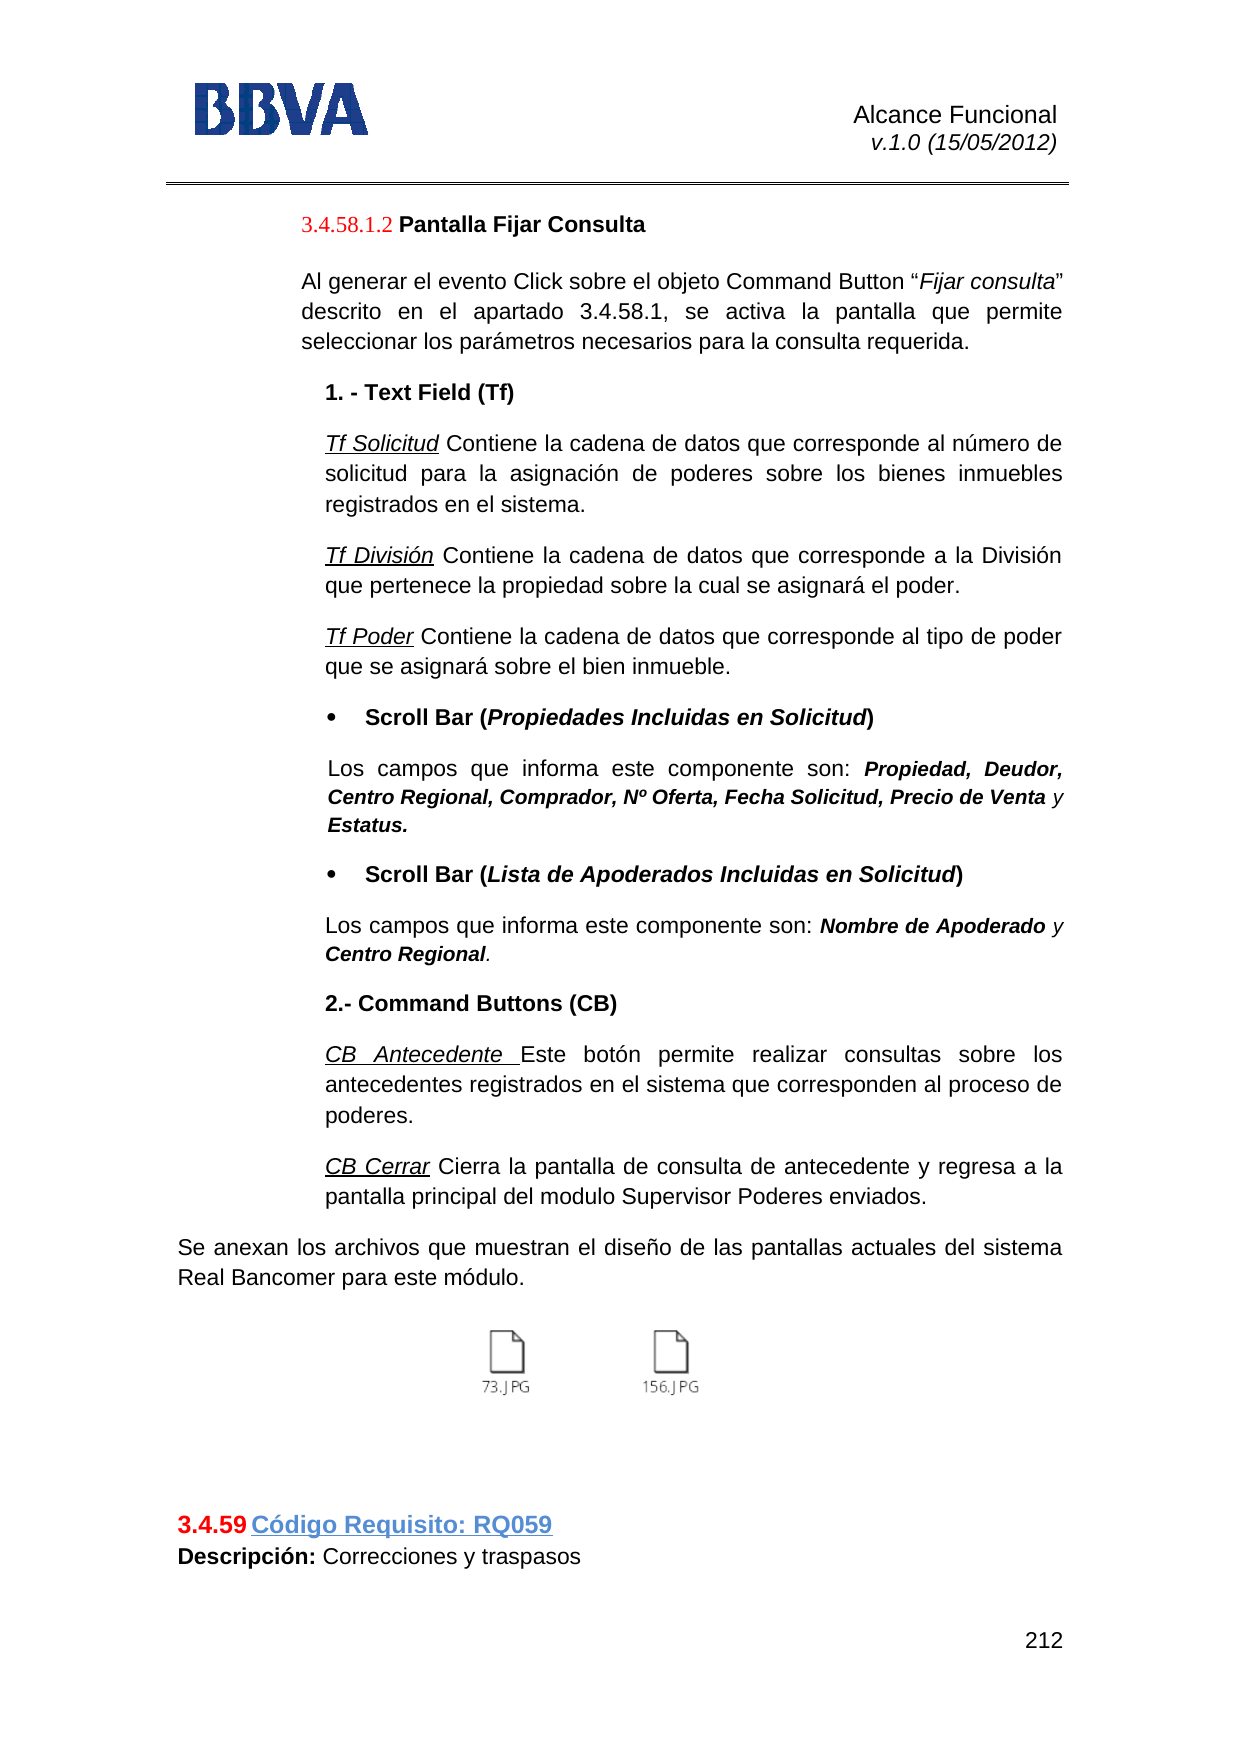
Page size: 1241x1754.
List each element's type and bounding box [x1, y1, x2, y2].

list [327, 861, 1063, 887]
picture [195, 83, 369, 135]
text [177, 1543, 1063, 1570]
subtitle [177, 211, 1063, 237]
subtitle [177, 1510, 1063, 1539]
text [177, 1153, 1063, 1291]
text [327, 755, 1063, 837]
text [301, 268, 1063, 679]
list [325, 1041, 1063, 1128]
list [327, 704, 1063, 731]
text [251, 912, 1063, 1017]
